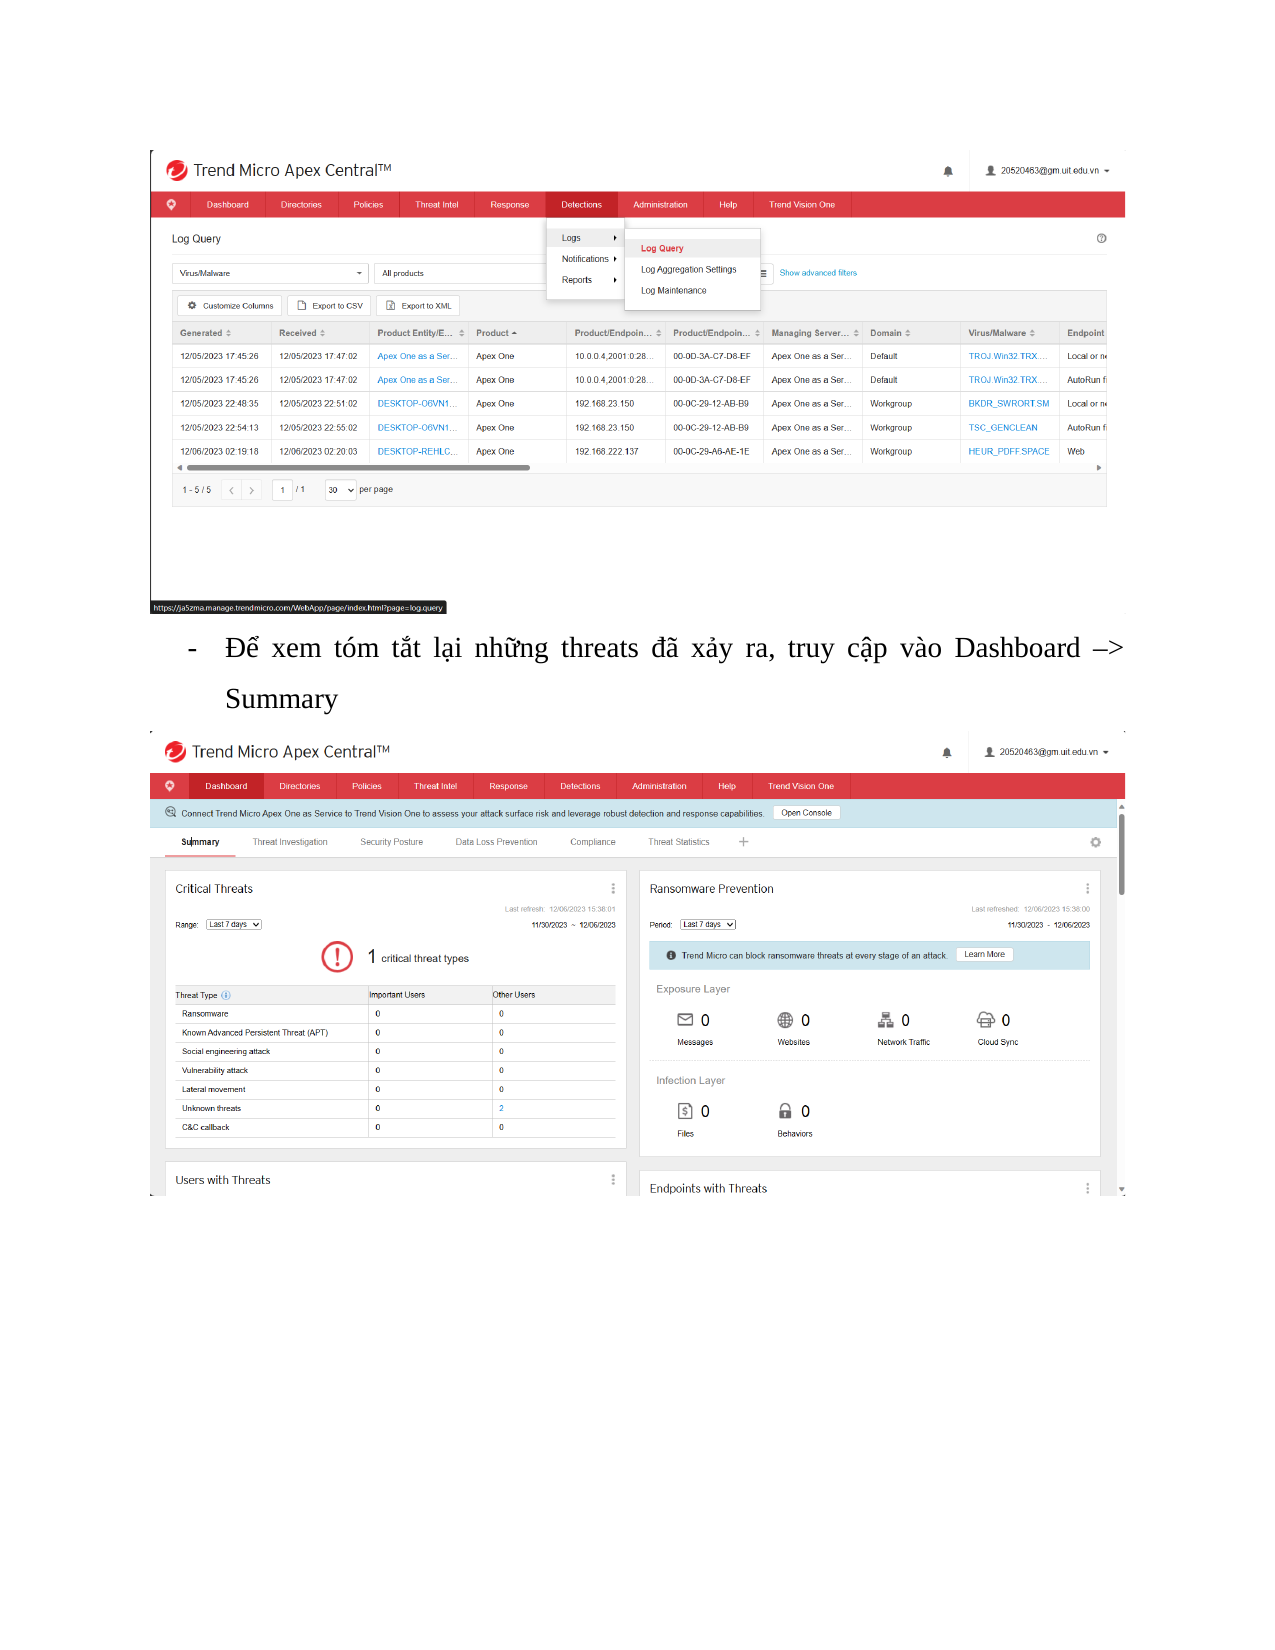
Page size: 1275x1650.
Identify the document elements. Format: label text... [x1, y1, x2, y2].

picture [150, 150, 1125, 614]
list Để xem tóm tắt lại những threats đã xảy ra, truy cập vào Dashboard –> Summary [187, 631, 1125, 714]
picture [150, 731, 1125, 1196]
